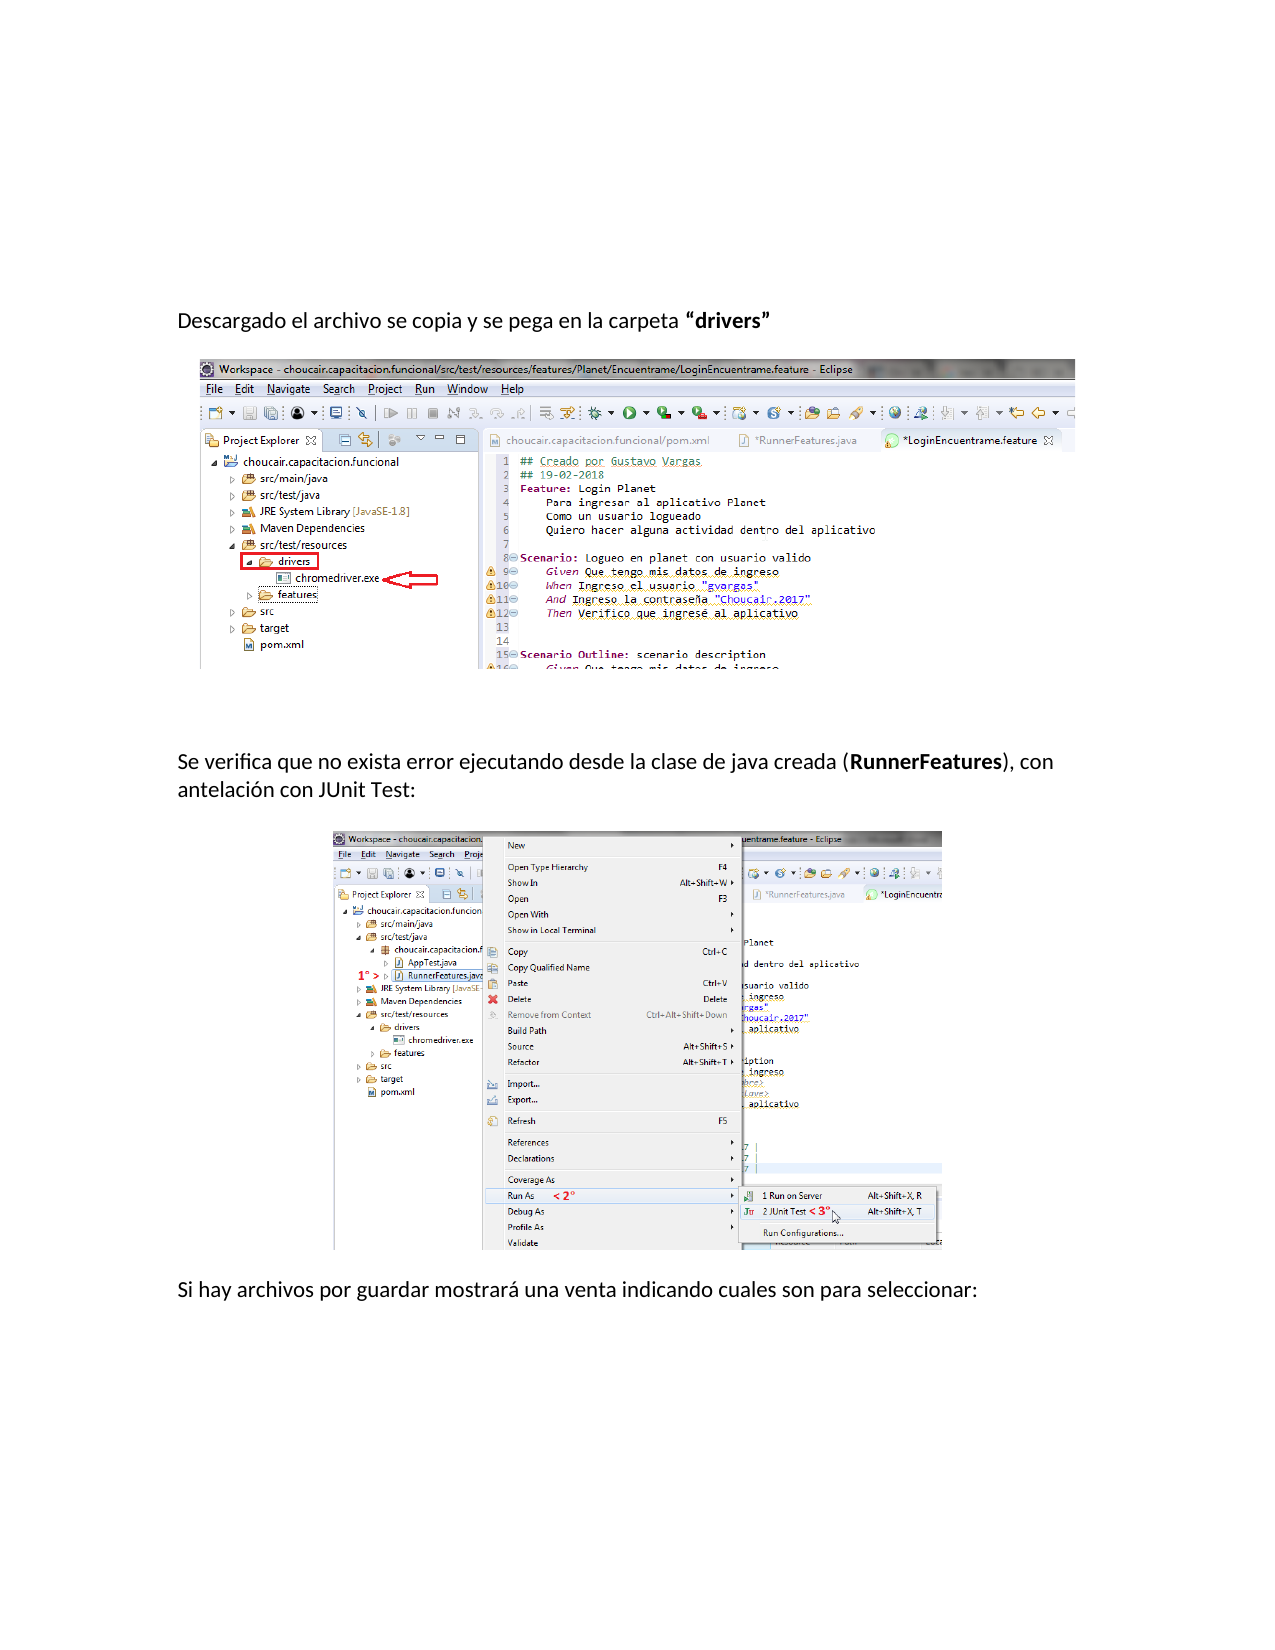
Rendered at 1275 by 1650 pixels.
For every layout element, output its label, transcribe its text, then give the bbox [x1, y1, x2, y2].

picture [199, 359, 1076, 669]
text Descargado el archivo se copia y se pega en la carpeta “drivers” [177, 307, 1098, 335]
picture [333, 831, 942, 1250]
text Si hay archivos por guardar mostrará una venta indicando cuales son para seleccionar: [177, 1275, 1098, 1303]
text Se verifica que no exista error ejecutando desde la clase de java creada (RunnerFeatures), con antelación con JUnit Test: [177, 747, 1098, 803]
